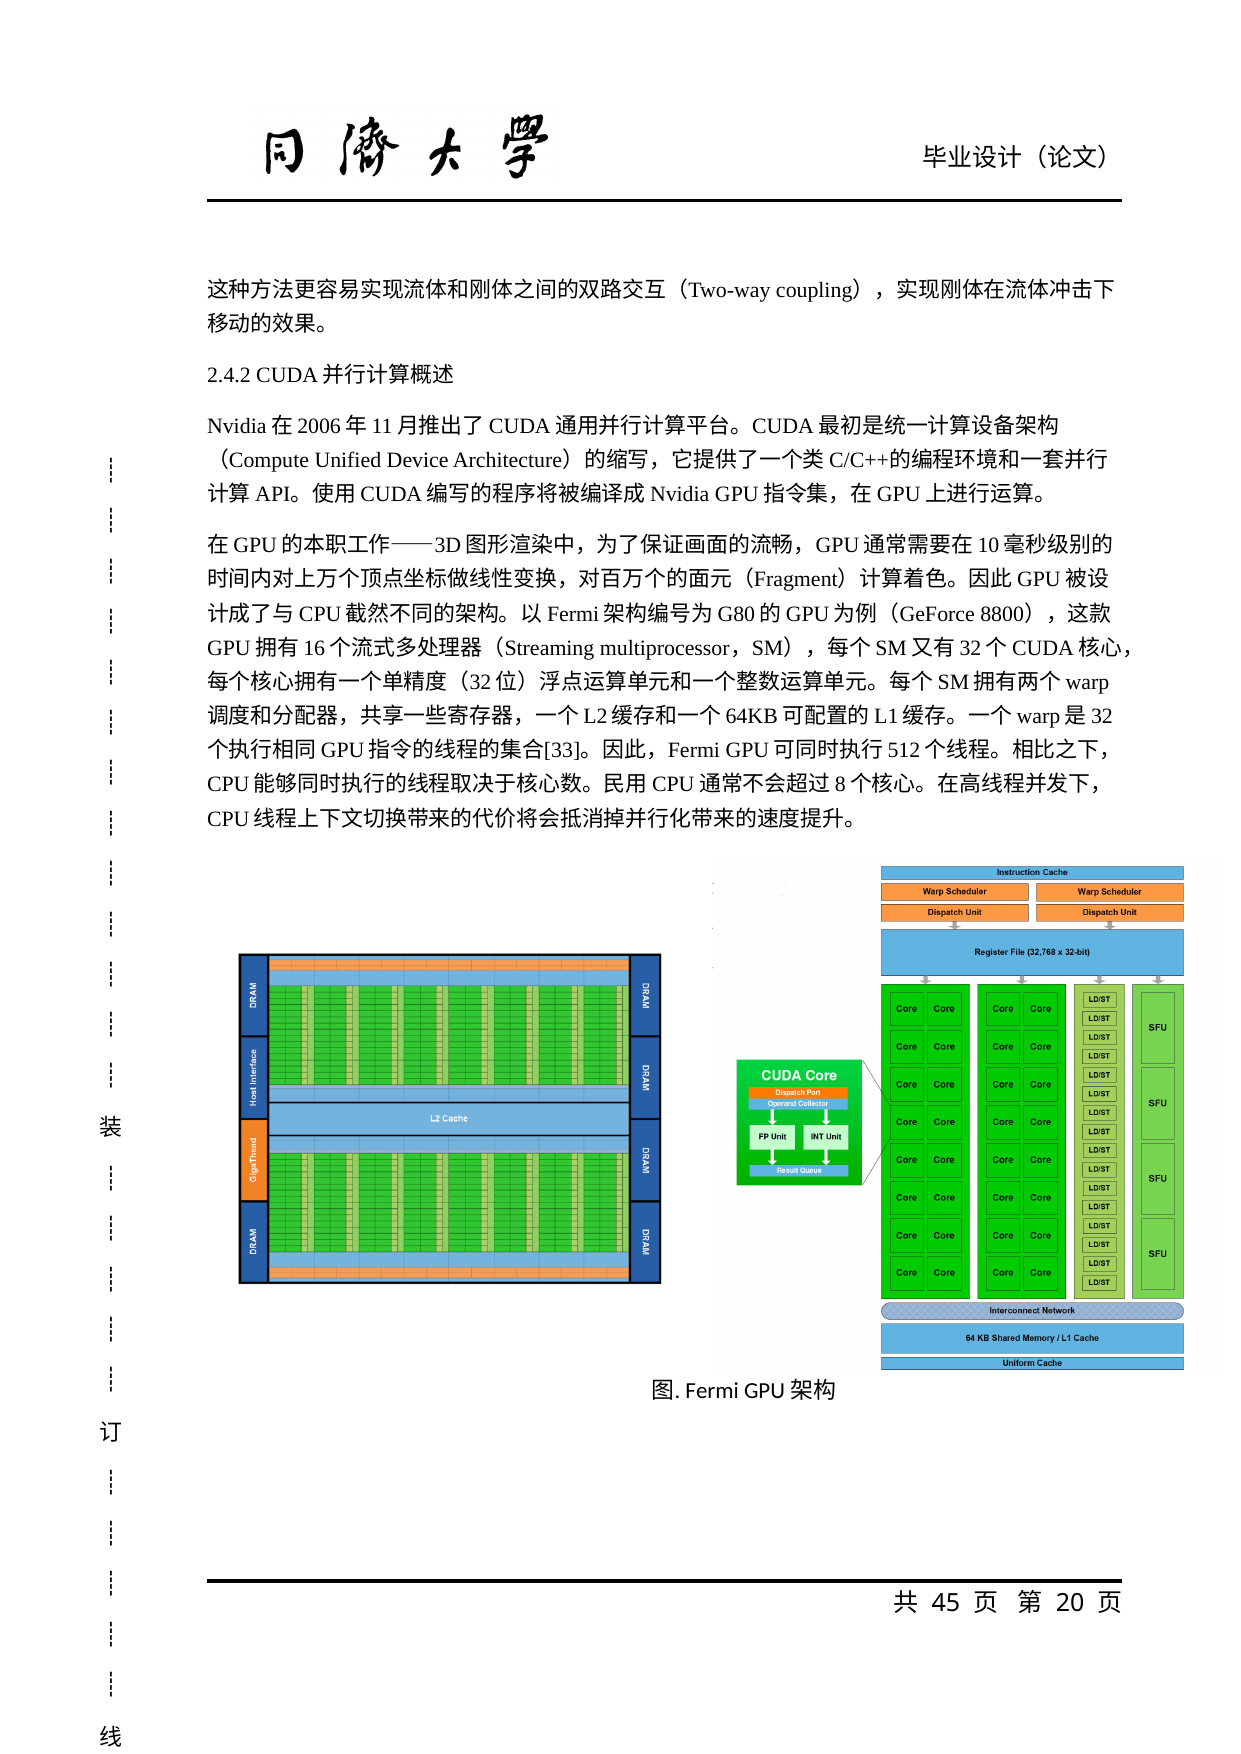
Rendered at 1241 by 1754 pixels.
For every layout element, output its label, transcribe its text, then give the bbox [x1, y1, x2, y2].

picture [712, 858, 1225, 1373]
picture [244, 106, 566, 185]
text 2.4.2 CUDA并行计算概述 [207, 357, 1122, 389]
picture [233, 939, 664, 1292]
text Nvidia在2006年11月推出了CUDA通用并行计算平台。CUDA最初是统一计算设备架构（Compute Unified Device Architecture）的缩写，它提供了一个类C/C++的编程环境和一套并行计算API。使用CUDA编写的程序将被编译成Nvidia GPU指令集，在GPU上进行运算。 [207, 408, 1122, 508]
text 在GPU的本职工作——3D图形渲染中，为了保证画面的流畅，GPU通常需要在10毫秒级别的时间内对上万个顶点坐标做线性变换，对百万个的面元（Fragment）计算着色。因此GPU被设计成了与CPU截然不同的架构。以Fermi架构编号为G80的GPU为例（GeForce 8800），这款GPU拥有16个流式多处理器（Streaming multiprocessor，SM），每个SM又有32个CUDA核心，每个核心拥有一个单精度（32位）浮点运算单元和一个整数运算单元。每个SM拥有两个warp调度和分配器，共享一些寄存器，一个L2缓存和一个64KB可配置的L1缓存。一个warp是32个执行相同GPU指令的线程的集合[33]。因此，Fermi GPU可同时执行512个线程。相比之下，CPU能够同时执行的线程取决于核心数。民用CPU通常不会超过8个核心。在高线程并发下，CPU线程上下文切换带来的代价将会抵消掉并行化带来的速度提升。 [207, 527, 1122, 832]
